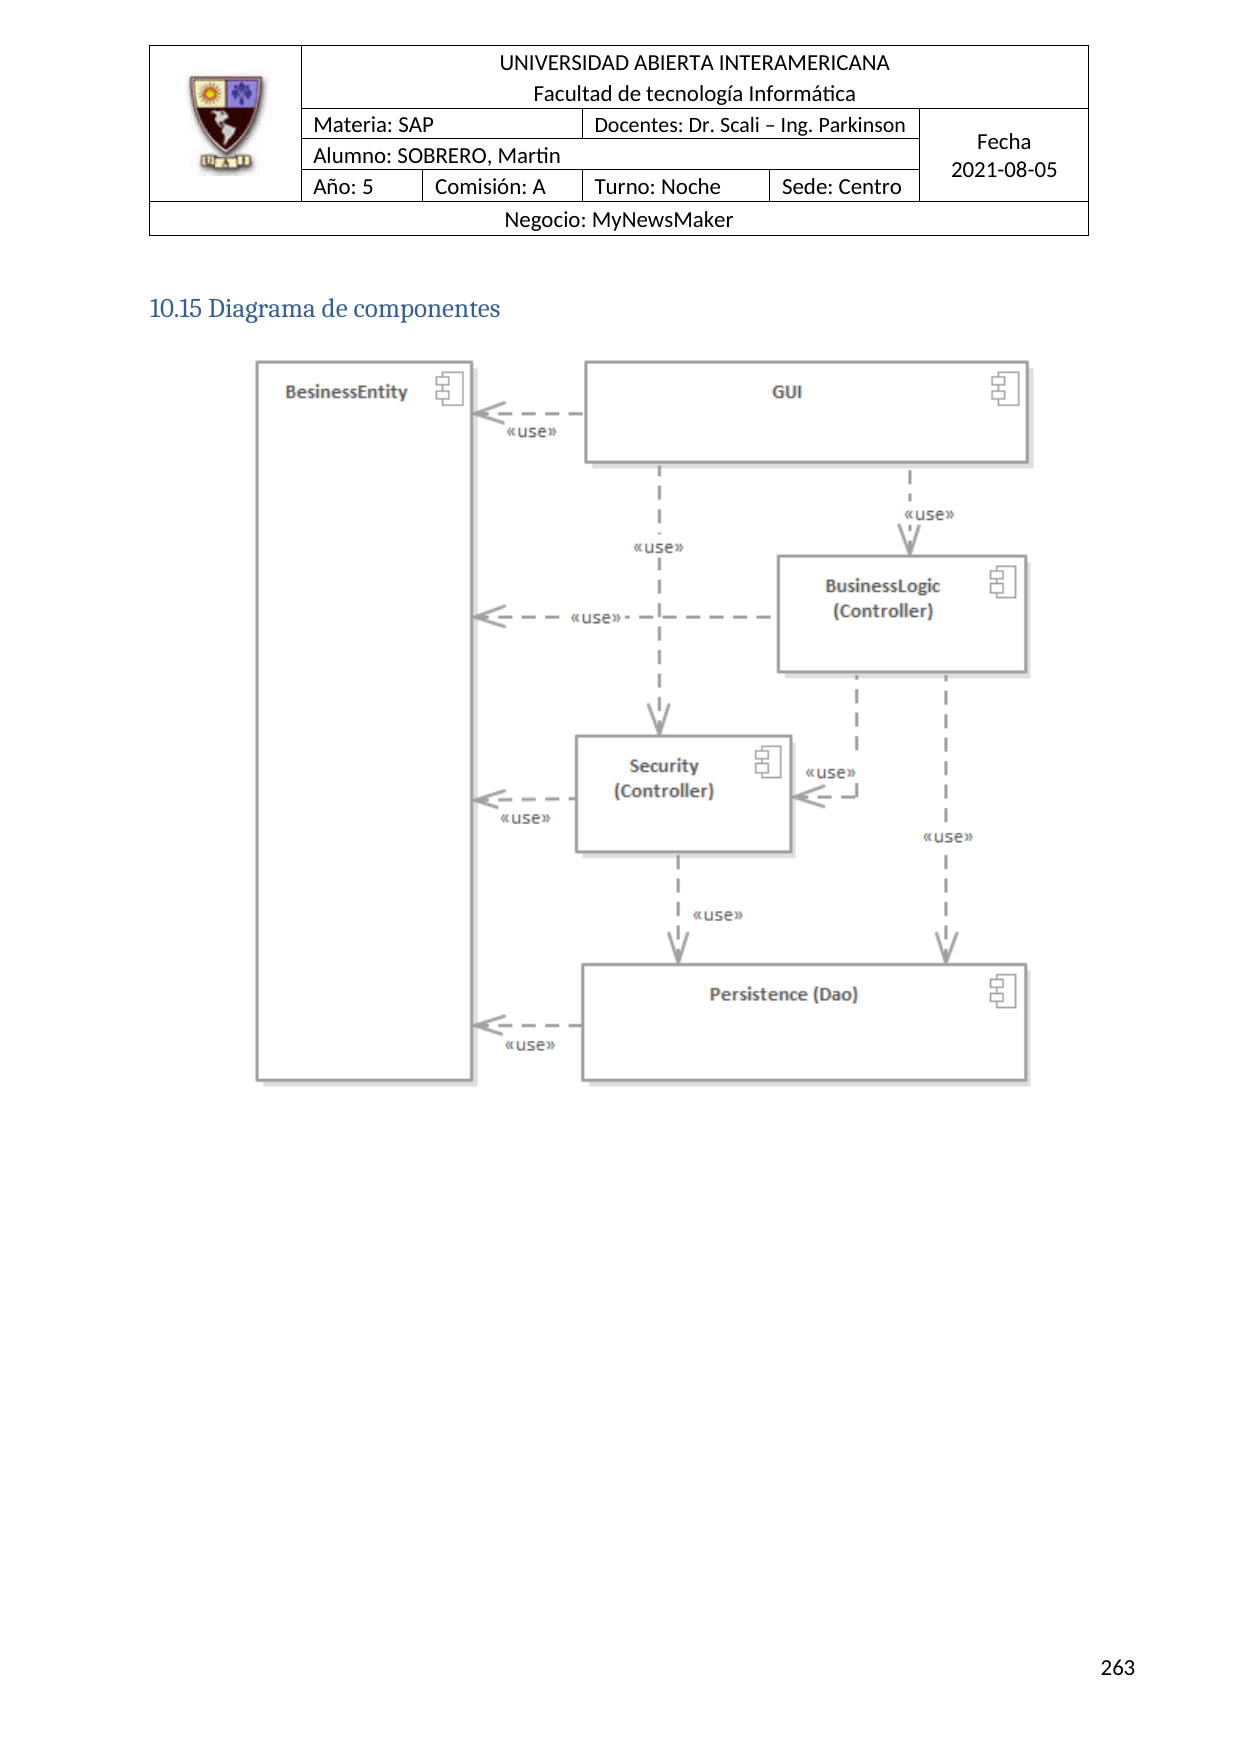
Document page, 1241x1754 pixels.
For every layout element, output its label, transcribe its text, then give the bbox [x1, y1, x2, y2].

subtitle 10.15 Diagrama de componentes [150, 293, 1135, 324]
picture [175, 67, 276, 181]
picture [248, 353, 1037, 1090]
